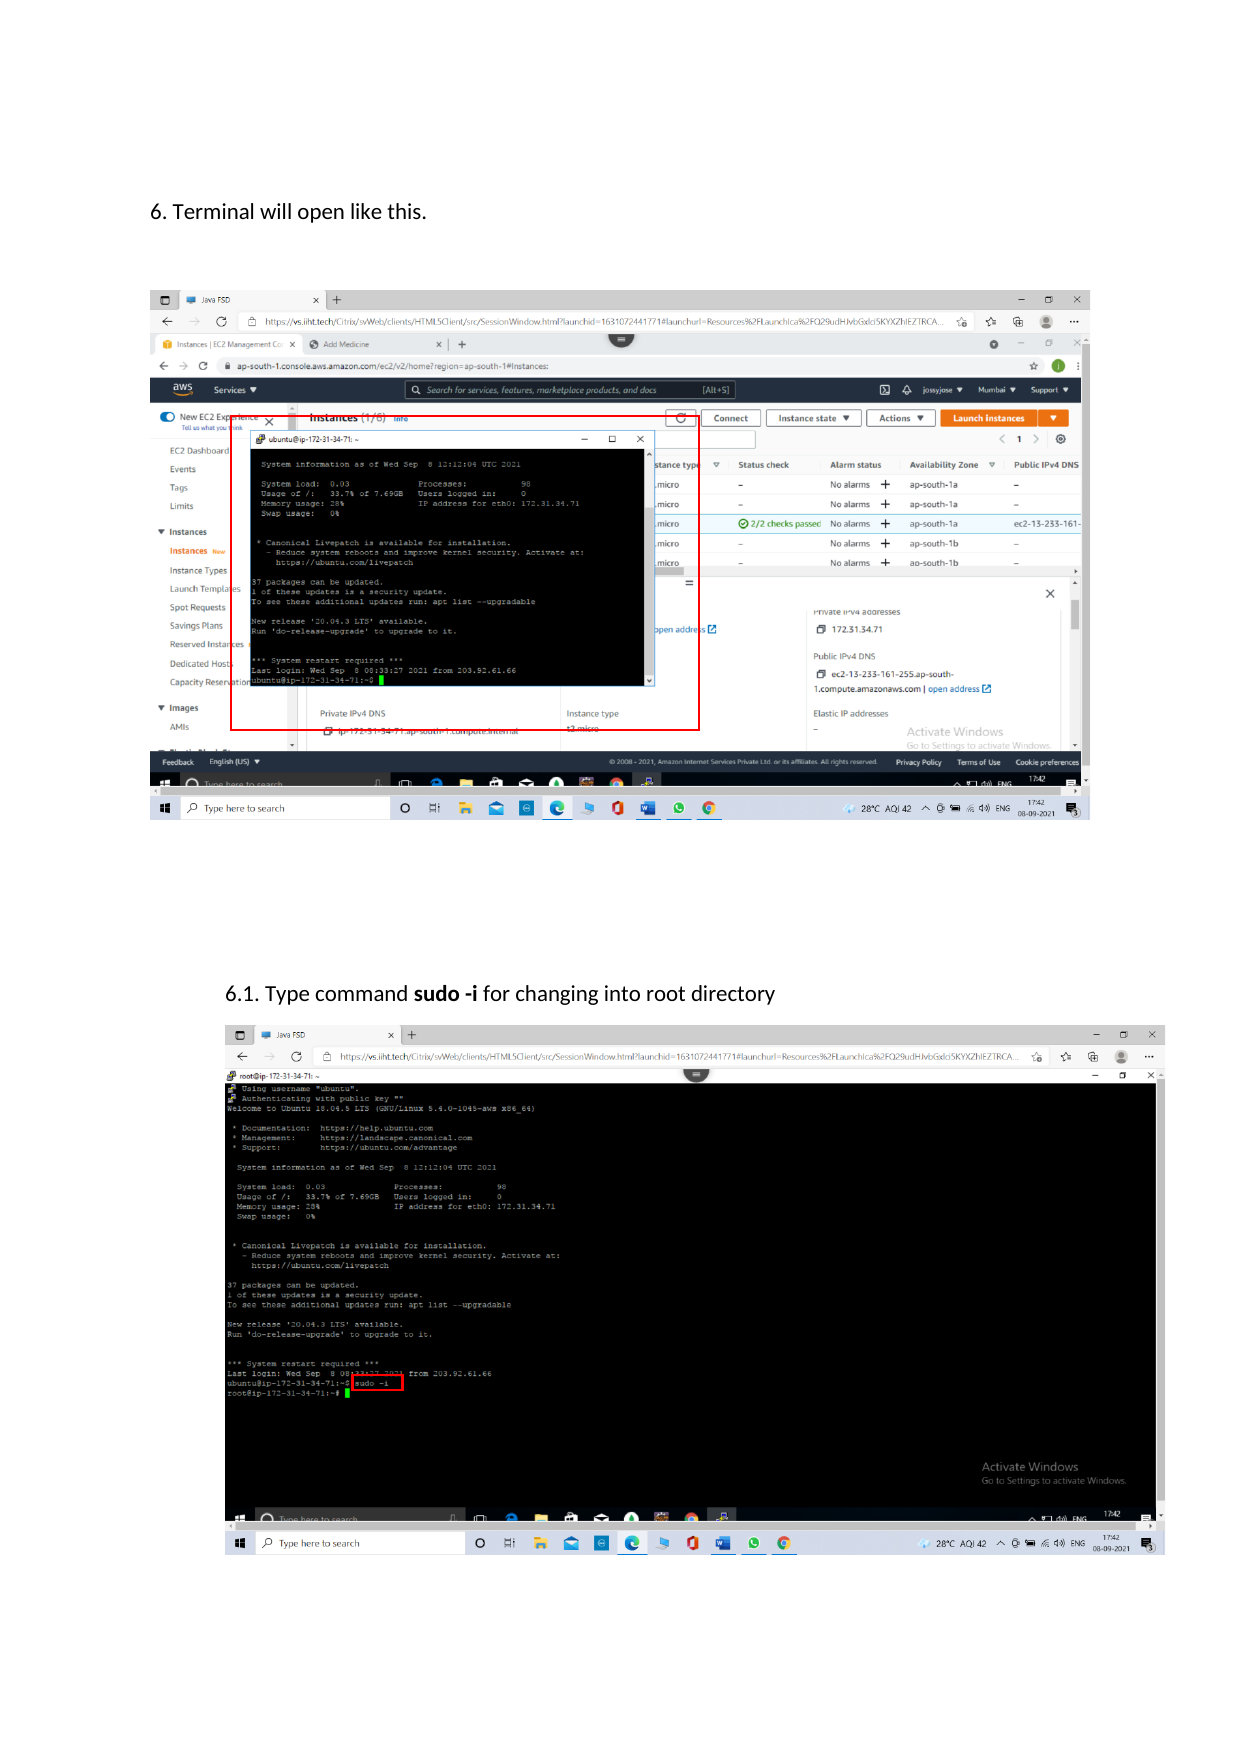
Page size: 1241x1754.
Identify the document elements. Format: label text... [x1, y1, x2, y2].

text 6.1. Type command sudo -i for changing into root directory [150, 979, 1090, 1007]
text 6. Terminal will open like this. [150, 197, 1090, 225]
picture [225, 1025, 1166, 1555]
picture [150, 290, 1091, 820]
